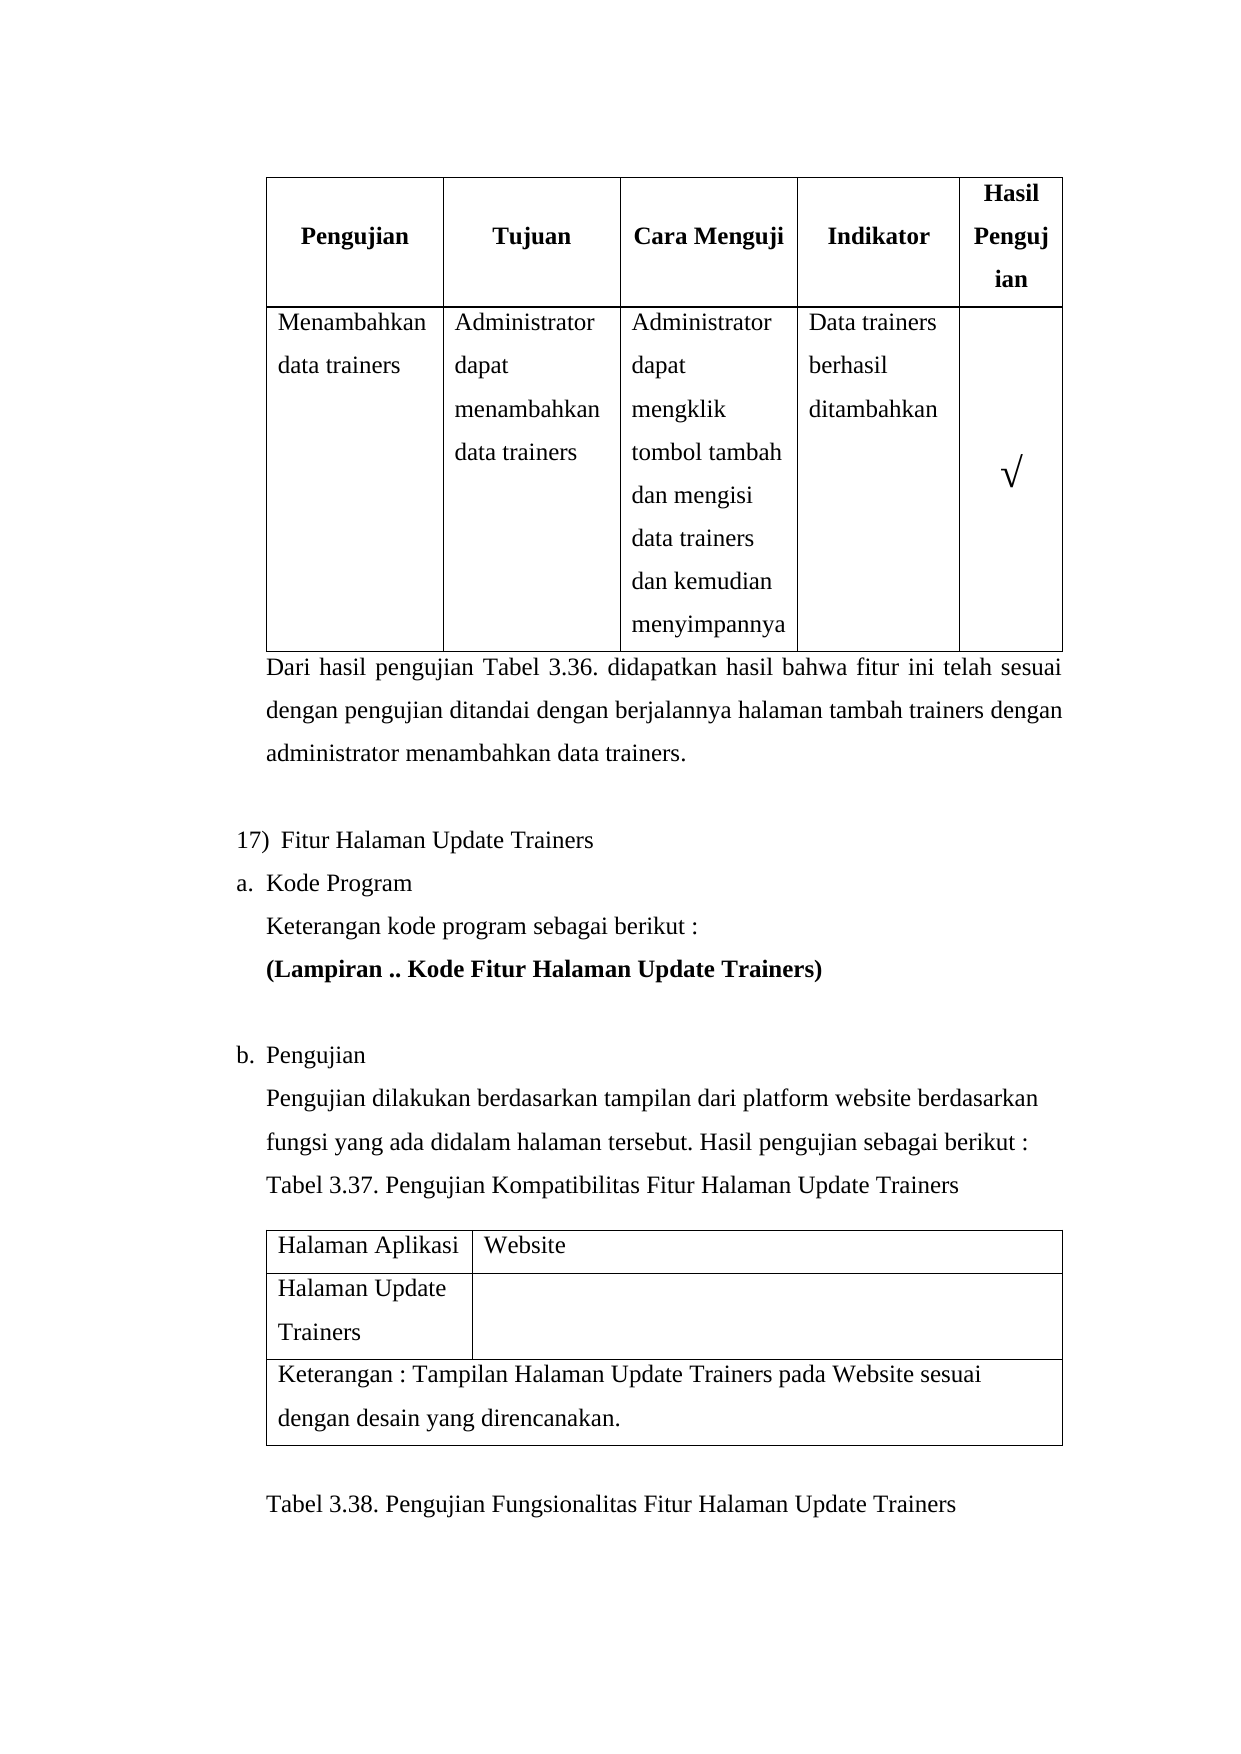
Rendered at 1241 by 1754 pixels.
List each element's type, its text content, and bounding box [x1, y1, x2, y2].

list Pengujian dilakukan berdasarkan tampilan dari platform website berdasarkan fungsi yang ada didalam halaman tersebut. Hasil pengujian sebagai berikut : [266, 1083, 1063, 1155]
table_header Website [473, 1231, 1062, 1272]
list Kode Program [236, 868, 1063, 897]
table_header Cara Menguji [621, 178, 797, 306]
list Tabel 3.37. Pengujian Kompatibilitas Fitur Halaman Update Trainers [266, 1170, 1063, 1198]
table_cell Keterangan : Tampilan Halaman Update Trainers pada Website sesuai dengan desain yang direncanakan. [267, 1360, 1062, 1444]
table_header Indikator [798, 178, 959, 306]
list Tabel 3.38. Pengujian Fungsionalitas Fitur Halaman Update Trainers [266, 1489, 1063, 1517]
table_cell Data trainers berhasil ditambahkan [798, 308, 959, 651]
table_cell [473, 1274, 1062, 1358]
table_cell Administrator dapat menambahkan data trainers [444, 308, 620, 651]
table_header Pengujian [267, 178, 443, 306]
table_header Halaman Aplikasi [267, 1231, 472, 1272]
list Pengujian [236, 1040, 1063, 1069]
table_cell Menambahkan data trainers [267, 308, 443, 651]
table_cell √ [960, 308, 1062, 651]
table_cell Administrator dapat mengklik tombol tambah dan mengisi data trainers dan kemudian menyimpannya [621, 308, 797, 651]
table_cell Halaman Update Trainers [267, 1274, 472, 1358]
list Dari hasil pengujian Tabel 3.36. didapatkan hasil bahwa fitur ini telah sesuai dengan pengujian ditandai dengan berjalannya halaman tambah trainers dengan administrator menambahkan data trainers. [266, 652, 1063, 767]
list Fitur Halaman Update Trainers [236, 825, 1063, 853]
table_header Hasil Pengujian [960, 178, 1062, 306]
list Keterangan kode program sebagai berikut : [266, 911, 1063, 940]
table_header Tujuan [444, 178, 620, 306]
list (Lampiran .. Kode Fitur Halaman Update Trainers) [266, 954, 1063, 983]
